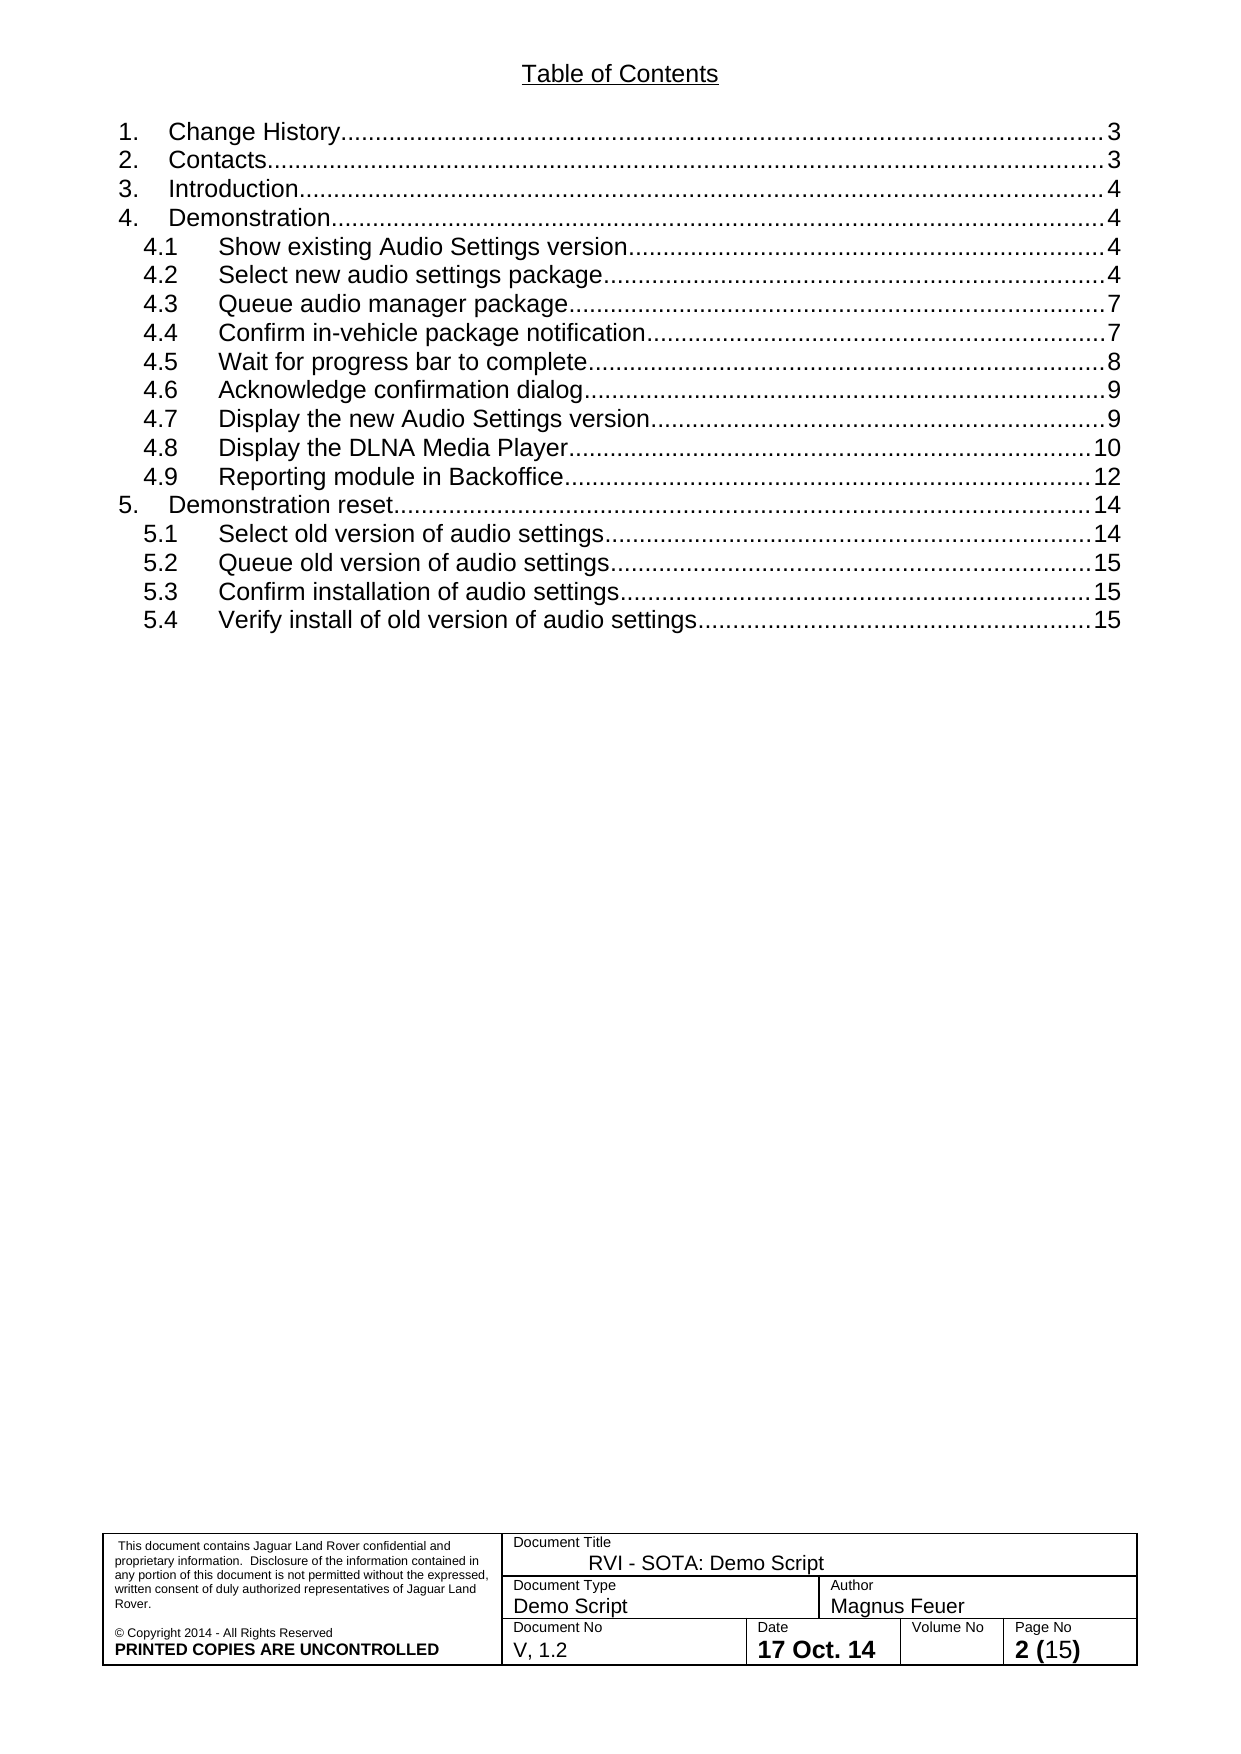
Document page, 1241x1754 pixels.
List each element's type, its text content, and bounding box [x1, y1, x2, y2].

text 2. Contacts 3 [118, 145, 1122, 174]
text 5.3 Confirm installation of audio settings 15 [143, 577, 1122, 605]
text Table of Contents [118, 59, 1122, 88]
text 4.6 Acknowledge confirmation dialog 9 [143, 375, 1122, 404]
text 3. Introduction 4 [118, 174, 1122, 203]
text 4.8 Display the DLNA Media Player 10 [143, 433, 1122, 462]
text 4.7 Display the new Audio Settings version 9 [143, 404, 1122, 433]
text 5. Demonstration reset 14 [118, 490, 1122, 519]
text 4.9 Reporting module in Backoffice 12 [143, 462, 1122, 490]
text 4.4 Confirm in-vehicle package notification 7 [143, 318, 1122, 347]
text 1. Change History 3 [118, 117, 1122, 145]
text 4. Demonstration 4 [118, 203, 1122, 232]
text 4.2 Select new audio settings package 4 [143, 260, 1122, 289]
text 4.1 Show existing Audio Settings version 4 [143, 232, 1122, 260]
text 5.1 Select old version of audio settings 14 [143, 519, 1122, 548]
text 4.5 Wait for progress bar to complete 8 [143, 347, 1122, 375]
text 5.4 Verify install of old version of audio settings 15 [143, 605, 1122, 634]
text 4.3 Queue audio manager package 7 [143, 289, 1122, 318]
text 5.2 Queue old version of audio settings 15 [143, 548, 1122, 577]
